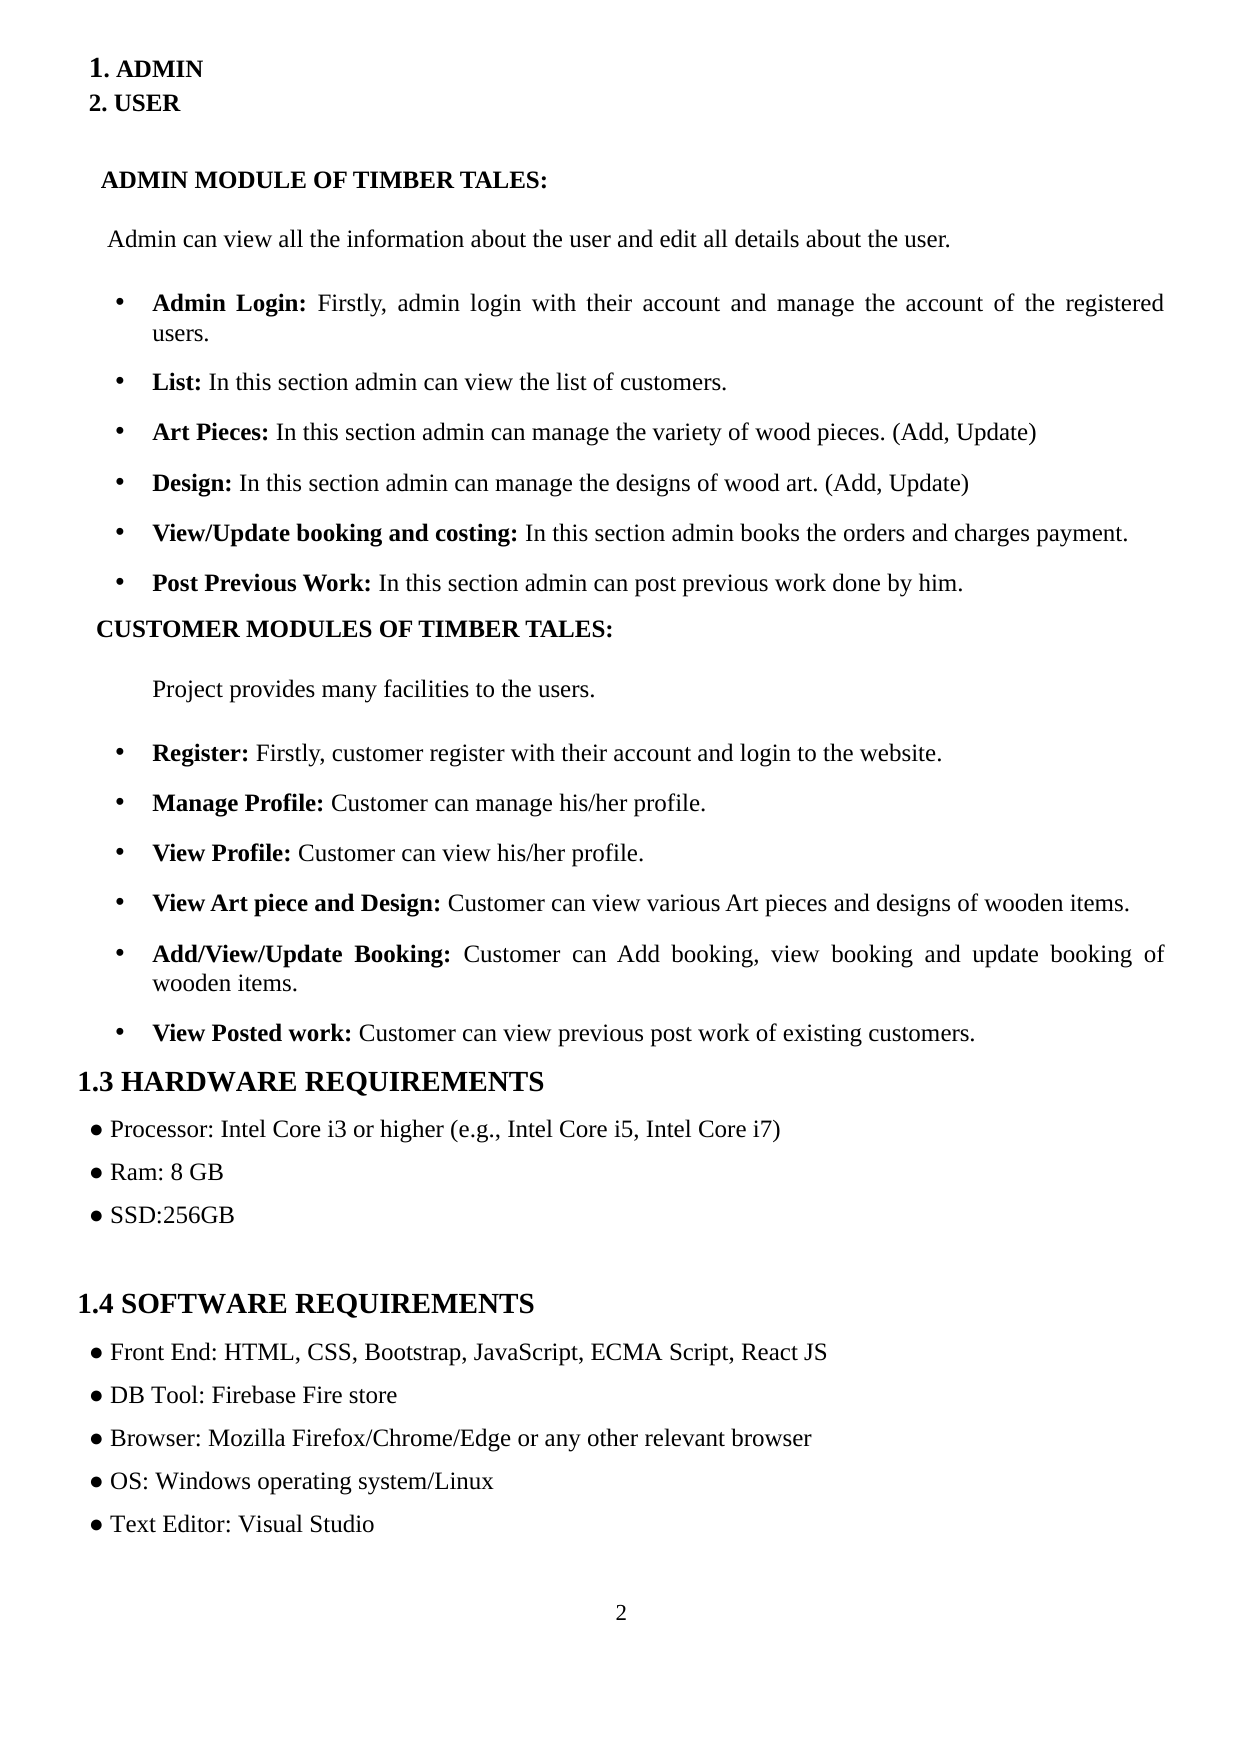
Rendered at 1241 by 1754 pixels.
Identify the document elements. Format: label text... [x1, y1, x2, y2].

text ● DB Tool: Firebase Fire store [89, 1380, 1152, 1409]
text ● OS: Windows operating system/Linux [89, 1466, 1152, 1495]
text ● Processor: Intel Core i3 or higher (e.g., Intel Core i5, Intel Core i7) [89, 1114, 1152, 1143]
text ● Ram: 8 GB [89, 1157, 1152, 1186]
text 2. USER [89, 88, 1152, 117]
list View Posted work: Customer can view previous post work of existing customers. [114, 1014, 1165, 1047]
text ADMIN MODULE OF TIMBER TALES: [77, 165, 1165, 193]
list Design: In this section admin can manage the designs of wood art. (Add, Update) [114, 464, 1165, 497]
list List: In this section admin can view the list of customers. [114, 363, 1165, 397]
list View Art piece and Design: Customer can view various Art pieces and designs of wooden items. [114, 884, 1165, 918]
text CUSTOMER MODULES OF TIMBER TALES: [77, 614, 1165, 643]
list Add/View/Update Booking: Customer can Add booking, view booking and update booking of wooden items. [114, 935, 1165, 997]
list Project provides many facilities to the users. [152, 674, 1165, 703]
list Admin Login: Firstly, admin login with their account and manage the account of the registered users. [114, 284, 1165, 347]
text ● Front End: HTML, CSS, Bootstrap, JavaScript, ECMA Script, React JS [89, 1337, 1152, 1366]
text ● Text Editor: Visual Studio [89, 1509, 1152, 1538]
text 1.4 SOFTWARE REQUIREMENTS [77, 1287, 1152, 1320]
list Art Pieces: In this section admin can manage the variety of wood pieces. (Add, Update) [114, 413, 1165, 447]
text ● Browser: Mozilla Firefox/Chrome/Edge or any other relevant browser [89, 1423, 1152, 1452]
text ● SSD:256GB [89, 1200, 1152, 1229]
text 1.3 HARDWARE REQUIREMENTS [77, 1064, 1152, 1097]
list View Profile: Customer can view his/her profile. [114, 834, 1165, 868]
list Manage Profile: Customer can manage his/her profile. [114, 784, 1165, 818]
text 1. ADMIN [89, 50, 1152, 83]
text Admin can view all the information about the user and edit all details about the user. [77, 224, 1165, 253]
list Post Previous Work: In this section admin can post previous work done by him. [114, 564, 1165, 598]
list Register: Firstly, customer register with their account and login to the website. [114, 734, 1165, 767]
list View/Update booking and costing: In this section admin books the orders and charges payment. [114, 514, 1165, 547]
